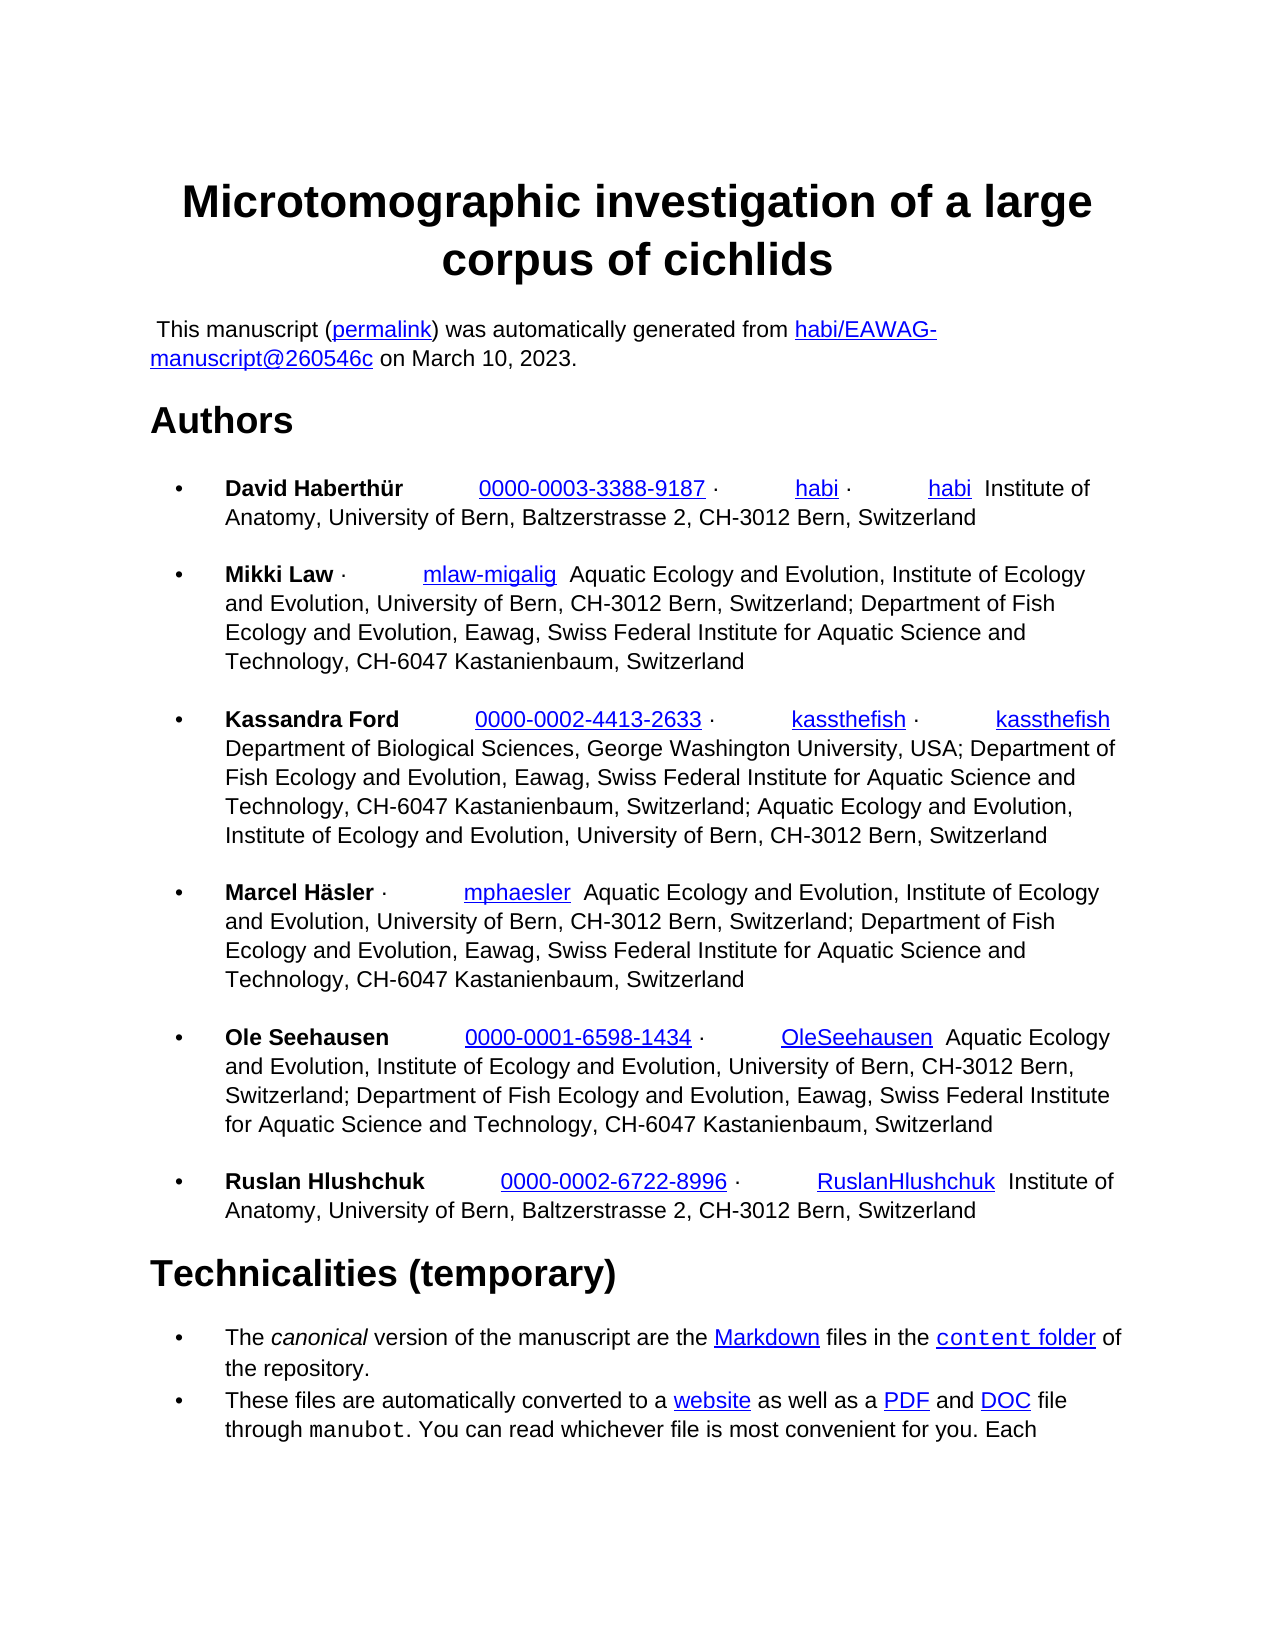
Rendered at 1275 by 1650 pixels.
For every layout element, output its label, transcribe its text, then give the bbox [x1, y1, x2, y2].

text This manuscript (permalink) was automatically generated from habi/EAWAG-manuscript@260546c on March 10, 2023. [150, 316, 1125, 371]
subtitle Authors [150, 399, 1125, 442]
list David Haberthür 0000-0003-3388-9187 · habi · habi Institute of Anatomy, University of Bern, Baltzerstrasse 2, CH-3012 Bern, Switzerland [175, 471, 1125, 530]
list Mikki Law · mlaw-migalig Aquatic Ecology and Evolution, Institute of Ecology and Evolution, University of Bern, CH-3012 Bern, Switzerland; Department of Fish Ecology and Evolution, Eawag, Swiss Federal Institute for Aquatic Science and Technology, CH-6047 Kastanienbaum, Switzerland [175, 558, 1125, 674]
list The canonical version of the manuscript are the Markdown files in the content folder of the repository. [175, 1323, 1125, 1381]
list Ruslan Hlushchuk 0000-0002-6722-8996 · RuslanHlushchuk Institute of Anatomy, University of Bern, Baltzerstrasse 2, CH-3012 Bern, Switzerland [175, 1164, 1125, 1223]
list Ole Seehausen 0000-0001-6598-1434 · OleSeehausen Aquatic Ecology and Evolution, Institute of Ecology and Evolution, University of Bern, CH-3012 Bern, Switzerland; Department of Fish Ecology and Evolution, Eawag, Swiss Federal Institute for Aquatic Science and Technology, CH-6047 Kastanienbaum, Switzerland [175, 1020, 1125, 1137]
list Marcel Häsler · mphaesler Aquatic Ecology and Evolution, Institute of Ecology and Evolution, University of Bern, CH-3012 Bern, Switzerland; Department of Fish Ecology and Evolution, Eawag, Swiss Federal Institute for Aquatic Science and Technology, CH-6047 Kastanienbaum, Switzerland [175, 876, 1125, 992]
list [175, 1387, 1125, 1444]
subtitle Technicalities (temporary) [150, 1251, 1125, 1294]
title Microtomographic investigation of a large corpus of cichlids [150, 175, 1125, 286]
list Kassandra Ford 0000-0002-4413-2633 · kassthefish · kassthefish Department of Biological Sciences, George Washington University, USA; Department of Fish Ecology and Evolution, Eawag, Swiss Federal Institute for Aquatic Science and Technology, CH-6047 Kastanienbaum, Switzerland; Aquatic Ecology and Evolution, Institute of Ecology and Evolution, University of Bern, CH-3012 Bern, Switzerland [175, 702, 1125, 848]
